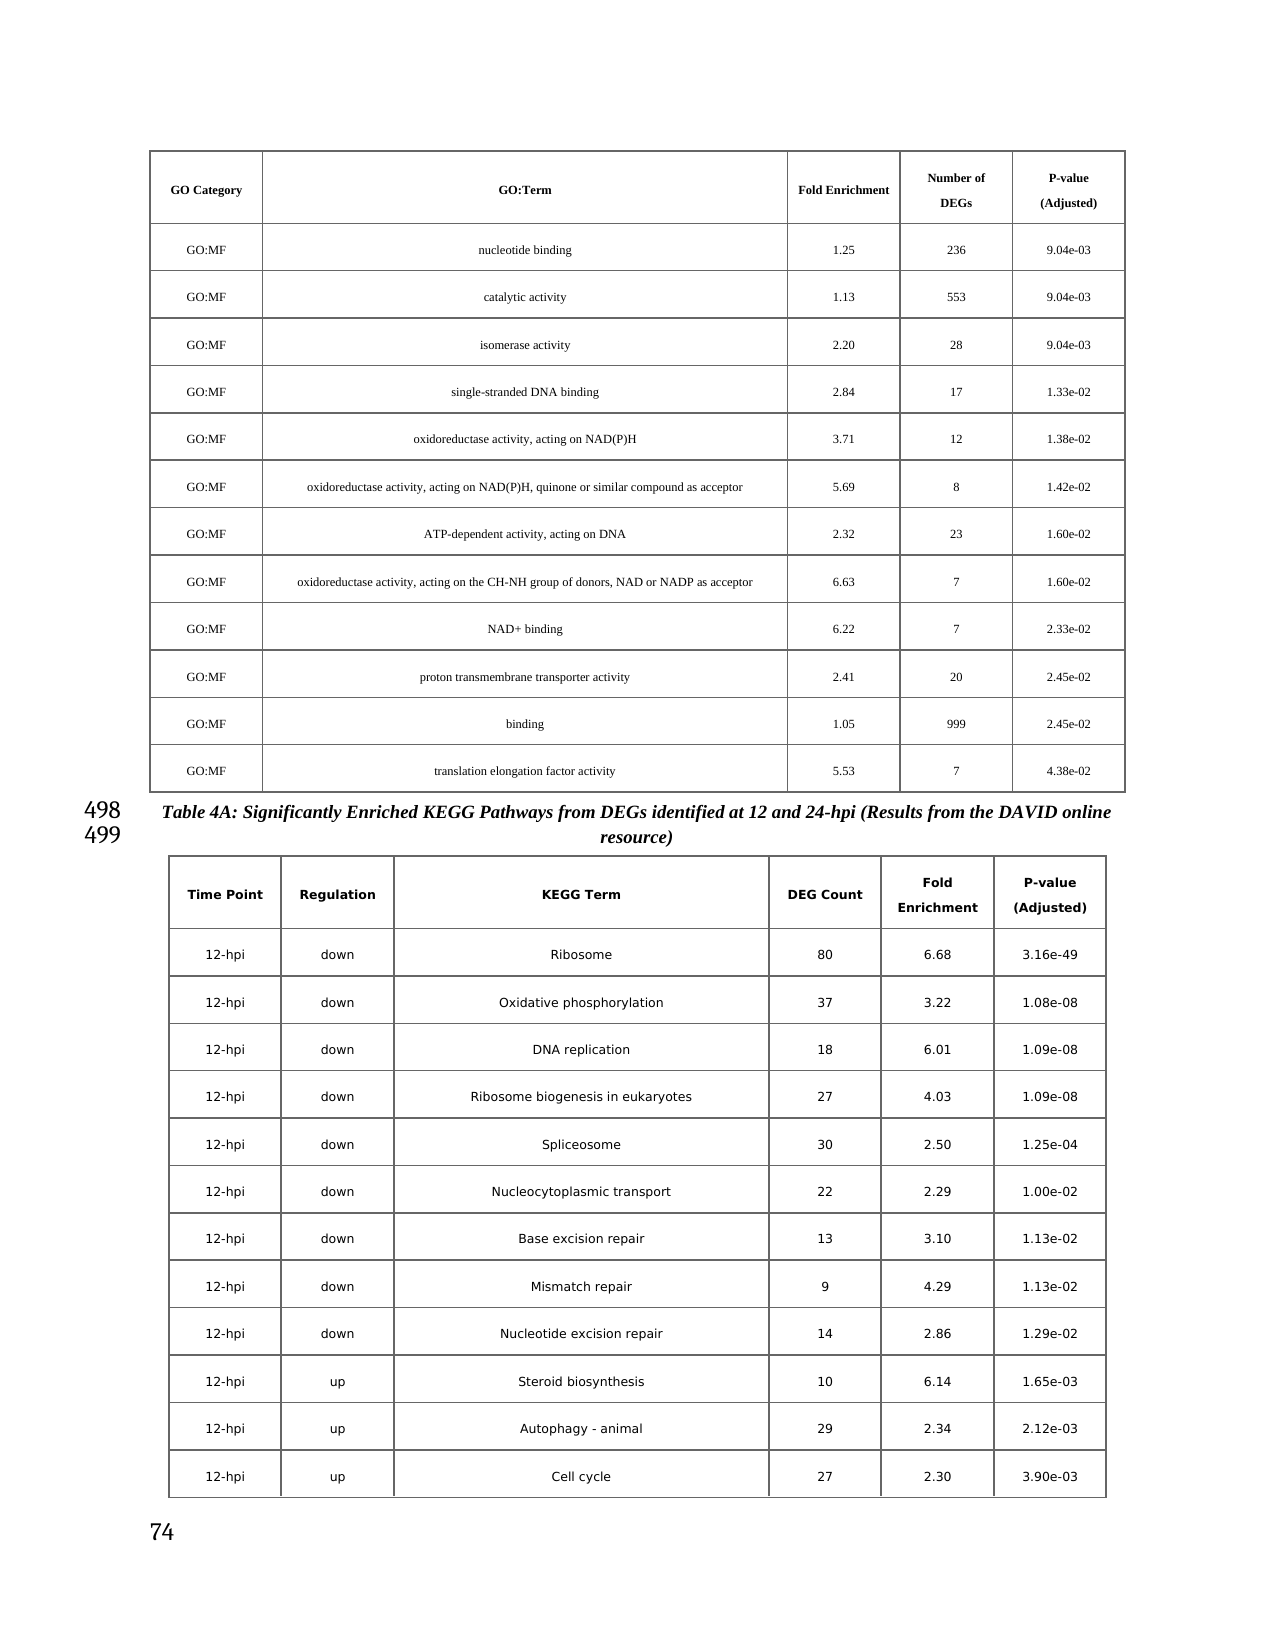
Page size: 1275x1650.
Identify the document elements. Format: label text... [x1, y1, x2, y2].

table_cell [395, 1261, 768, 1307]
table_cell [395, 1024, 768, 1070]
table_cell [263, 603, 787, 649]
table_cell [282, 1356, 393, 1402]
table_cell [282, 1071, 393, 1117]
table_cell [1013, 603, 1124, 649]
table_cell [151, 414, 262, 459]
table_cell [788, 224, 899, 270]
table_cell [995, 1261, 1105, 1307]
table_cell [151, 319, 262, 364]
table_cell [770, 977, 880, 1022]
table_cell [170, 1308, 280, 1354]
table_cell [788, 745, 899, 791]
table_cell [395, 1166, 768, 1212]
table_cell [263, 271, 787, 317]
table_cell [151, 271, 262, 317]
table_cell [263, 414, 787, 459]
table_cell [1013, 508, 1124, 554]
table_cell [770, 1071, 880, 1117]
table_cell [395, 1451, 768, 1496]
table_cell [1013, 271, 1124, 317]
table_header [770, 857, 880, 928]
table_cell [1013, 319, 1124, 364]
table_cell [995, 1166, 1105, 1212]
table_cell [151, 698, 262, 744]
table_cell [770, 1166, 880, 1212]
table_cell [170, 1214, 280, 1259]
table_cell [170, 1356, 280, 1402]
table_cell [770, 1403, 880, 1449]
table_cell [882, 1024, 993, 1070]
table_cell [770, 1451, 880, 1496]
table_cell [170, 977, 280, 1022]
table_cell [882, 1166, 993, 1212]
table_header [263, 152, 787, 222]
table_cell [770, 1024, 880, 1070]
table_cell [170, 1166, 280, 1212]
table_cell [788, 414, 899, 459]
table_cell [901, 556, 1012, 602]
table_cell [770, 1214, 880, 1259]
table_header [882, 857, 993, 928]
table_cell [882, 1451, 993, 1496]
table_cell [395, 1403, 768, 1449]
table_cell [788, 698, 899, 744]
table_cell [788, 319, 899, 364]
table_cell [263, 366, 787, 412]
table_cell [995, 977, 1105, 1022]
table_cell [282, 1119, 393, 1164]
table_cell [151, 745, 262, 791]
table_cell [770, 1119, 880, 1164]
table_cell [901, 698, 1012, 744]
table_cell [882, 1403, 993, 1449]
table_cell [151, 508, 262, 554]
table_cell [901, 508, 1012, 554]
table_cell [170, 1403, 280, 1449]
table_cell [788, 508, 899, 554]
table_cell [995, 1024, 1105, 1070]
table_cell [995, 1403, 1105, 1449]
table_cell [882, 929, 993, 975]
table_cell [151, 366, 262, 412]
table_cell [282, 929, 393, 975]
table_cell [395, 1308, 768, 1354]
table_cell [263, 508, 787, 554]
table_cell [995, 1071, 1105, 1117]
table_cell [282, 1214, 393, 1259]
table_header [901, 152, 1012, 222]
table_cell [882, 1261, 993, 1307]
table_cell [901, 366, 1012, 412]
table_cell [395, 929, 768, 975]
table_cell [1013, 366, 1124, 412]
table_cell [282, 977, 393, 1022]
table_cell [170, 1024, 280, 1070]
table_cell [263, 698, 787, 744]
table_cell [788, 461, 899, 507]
text Table 4A: Significantly Enriched KEGG Pathways from DEGs identified at 12 and 24-hpi (Results from the DAVID online resource) [156, 799, 1119, 849]
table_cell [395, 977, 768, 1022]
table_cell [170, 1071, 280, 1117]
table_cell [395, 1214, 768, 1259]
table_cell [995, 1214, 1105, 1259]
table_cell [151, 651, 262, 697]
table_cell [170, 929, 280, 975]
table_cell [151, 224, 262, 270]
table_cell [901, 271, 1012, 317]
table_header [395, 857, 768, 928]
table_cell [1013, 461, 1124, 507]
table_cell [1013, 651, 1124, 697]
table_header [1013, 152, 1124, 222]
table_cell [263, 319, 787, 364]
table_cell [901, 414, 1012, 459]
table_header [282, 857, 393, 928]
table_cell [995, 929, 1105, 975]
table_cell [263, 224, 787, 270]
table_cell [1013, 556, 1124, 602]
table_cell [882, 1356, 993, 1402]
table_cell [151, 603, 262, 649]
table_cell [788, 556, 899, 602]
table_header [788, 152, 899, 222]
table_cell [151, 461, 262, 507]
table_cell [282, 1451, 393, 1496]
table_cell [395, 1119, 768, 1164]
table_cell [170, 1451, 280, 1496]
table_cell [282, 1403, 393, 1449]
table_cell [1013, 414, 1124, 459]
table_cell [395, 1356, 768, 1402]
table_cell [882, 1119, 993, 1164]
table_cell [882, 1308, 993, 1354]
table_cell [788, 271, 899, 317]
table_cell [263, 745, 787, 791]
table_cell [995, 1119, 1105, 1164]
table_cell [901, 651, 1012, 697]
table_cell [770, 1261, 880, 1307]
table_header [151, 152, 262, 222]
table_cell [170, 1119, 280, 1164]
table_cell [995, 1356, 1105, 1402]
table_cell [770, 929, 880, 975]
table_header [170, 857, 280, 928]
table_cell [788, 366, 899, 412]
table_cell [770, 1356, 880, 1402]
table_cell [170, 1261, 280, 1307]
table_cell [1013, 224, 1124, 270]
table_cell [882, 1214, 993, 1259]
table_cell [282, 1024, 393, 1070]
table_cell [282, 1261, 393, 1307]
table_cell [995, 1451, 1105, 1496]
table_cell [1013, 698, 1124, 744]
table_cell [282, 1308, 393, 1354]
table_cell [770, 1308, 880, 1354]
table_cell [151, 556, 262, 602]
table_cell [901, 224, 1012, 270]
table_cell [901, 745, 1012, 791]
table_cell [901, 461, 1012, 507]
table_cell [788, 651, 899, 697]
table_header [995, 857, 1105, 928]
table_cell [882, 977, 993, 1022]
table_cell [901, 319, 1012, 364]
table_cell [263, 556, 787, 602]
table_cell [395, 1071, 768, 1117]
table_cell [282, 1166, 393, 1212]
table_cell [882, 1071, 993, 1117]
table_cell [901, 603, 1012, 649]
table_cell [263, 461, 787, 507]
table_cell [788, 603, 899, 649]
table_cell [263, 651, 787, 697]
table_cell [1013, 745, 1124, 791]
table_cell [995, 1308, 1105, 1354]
